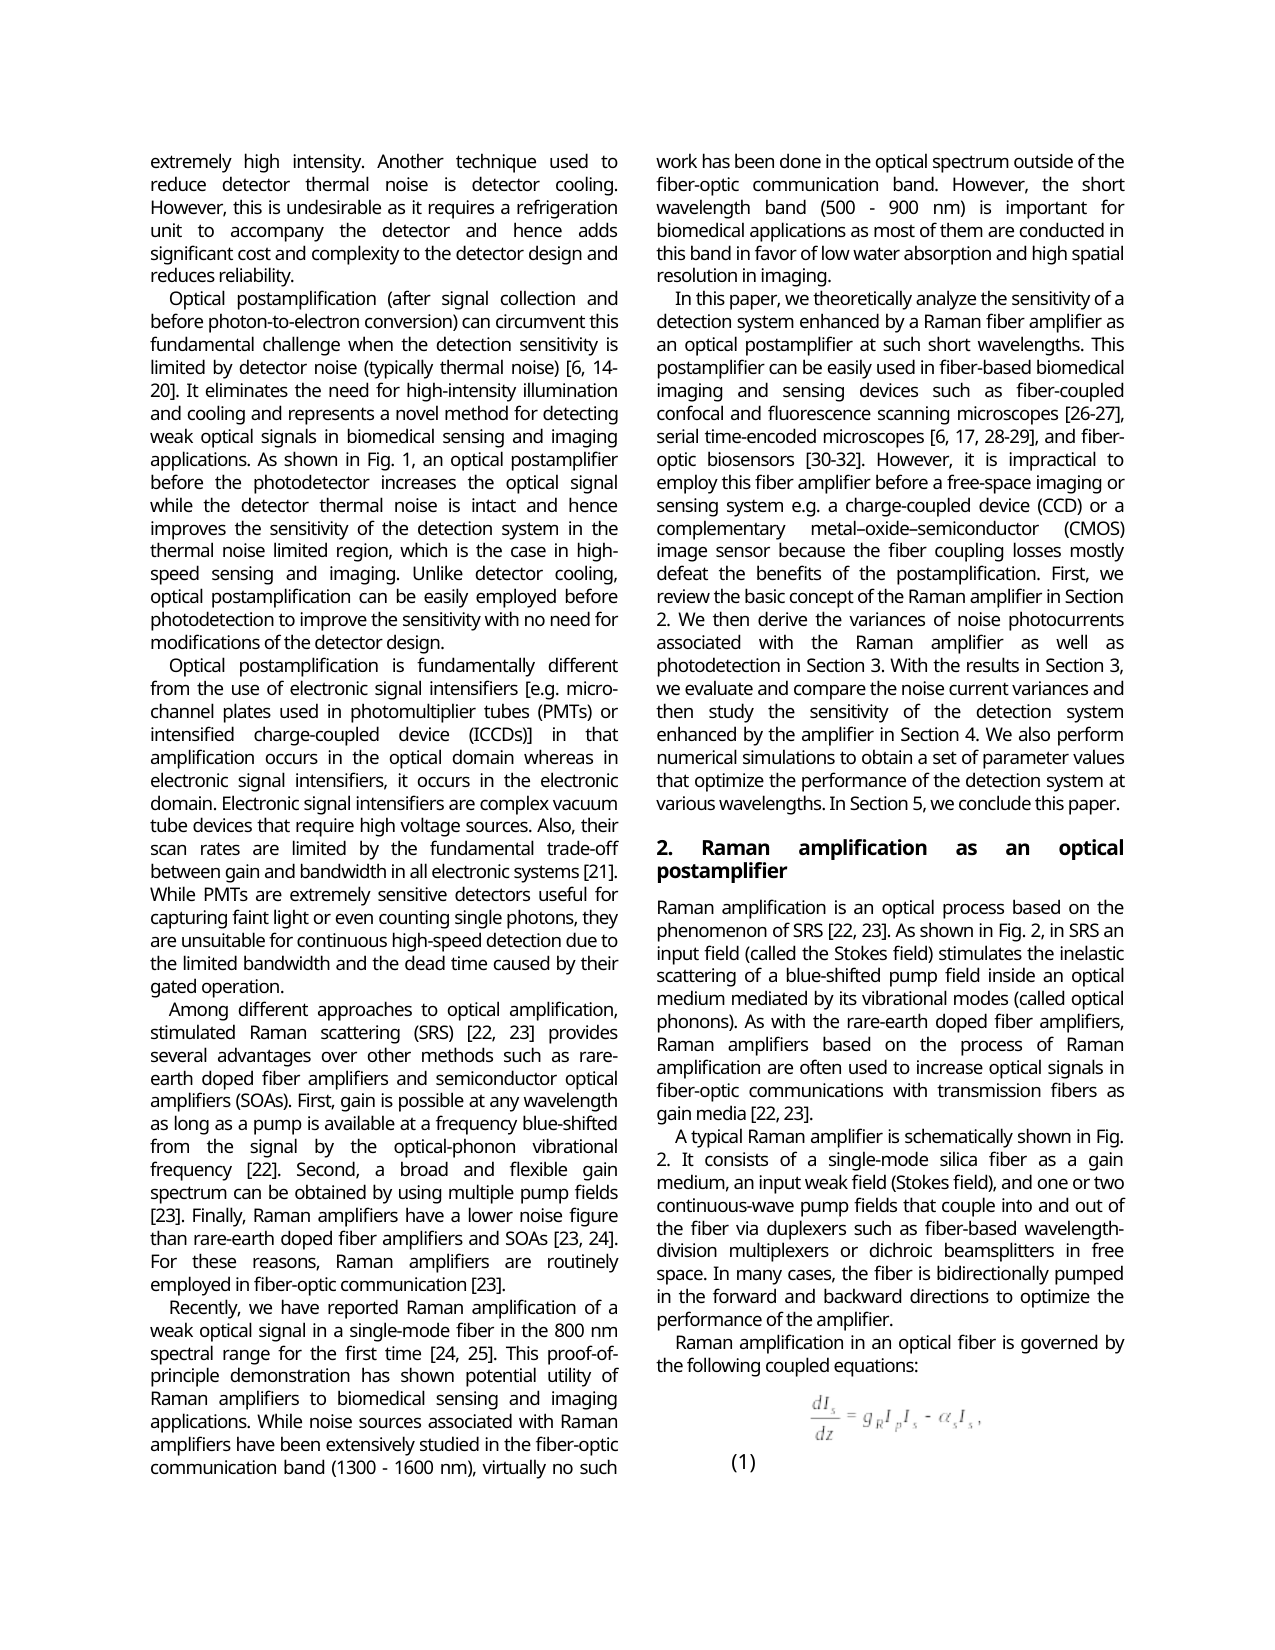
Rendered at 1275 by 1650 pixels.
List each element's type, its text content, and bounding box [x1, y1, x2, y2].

text Optical postamplification (after signal collection and before photon-to-electron conversion) can circumvent this fundamental challenge when the detection sensitivity is limited by detector noise (typically thermal noise) [6, 14-20]. It eliminates the need for high-intensity illumination and cooling and represents a novel method for detecting weak optical signals in biomedical sensing and imaging applications. As shown in Fig. 1, an optical postamplifier before the photodetector increases the optical signal while the detector thermal noise is intact and hence improves the sensitivity of the detection system in the thermal noise limited region, which is the case in high-speed sensing and imaging. Unlike detector cooling, optical postamplification can be easily employed before photodetection to improve the sensitivity with no need for modifications of the detector design. [150, 287, 619, 654]
text Raman amplification is an optical process based on the phenomenon of SRS [22, 23]. As shown in Fig. 2, in SRS an input field (called the Stokes field) stimulates the inelastic scattering of a blue-shifted pump field inside an optical medium mediated by its vibrational modes (called optical phonons). As with the rare-earth doped fiber amplifiers, Raman amplifiers based on the process of Raman amplification are often used to increase optical signals in fiber-optic communications with transmission fibers as gain media [22, 23]. [656, 896, 1125, 1125]
text A typical Raman amplifier is schematically shown in Fig. 2. It consists of a single-mode silica fiber as a gain medium, an input weak field (Stokes field), and one or two continuous-wave pump fields that couple into and out of the fiber via duplexers such as fiber-based wavelength-division multiplexers or dichroic beamsplitters in free space. In many cases, the fiber is bidirectionally pumped in the forward and backward directions to optimize the performance of the amplifier. [656, 1125, 1125, 1331]
text 2. Raman amplification as an optical postamplifier [656, 837, 1125, 883]
text Recently, we have reported Raman amplification of a weak optical signal in a single-mode fiber in the 800 nm spectral range for the first time [24, 25]. This proof-of-principle demonstration has shown potential utility of Raman amplifiers to biomedical sensing and imaging applications. While noise sources associated with Raman amplifiers have been extensively studied in the fiber-optic communication band (1300 - 1600 nm), virtually no such work has been done in the optical spectrum outside of the fiber-optic communication band. However, the short wavelength band (500 - 900 nm) is important for biomedical applications as most of them are conducted in this band in favor of low water absorption and high spatial resolution in imaging. [656, 150, 1125, 287]
text Among different approaches to optical amplification, stimulated Raman scattering (SRS) [22, 23] provides several advantages over other methods such as rare-earth doped fiber amplifiers and semiconductor optical amplifiers (SOAs). First, gain is possible at any wavelength as long as a pump is available at a frequency blue-shifted from the signal by the optical-phonon vibrational frequency [22]. Second, a broad and flexible gain spectrum can be obtained by using multiple pump fields [23]. Finally, Raman amplifiers have a lower noise figure than rare-earth doped fiber amplifiers and SOAs [23, 24]. For these reasons, Raman amplifiers are routinely employed in fiber-optic communication [23]. [150, 998, 619, 1296]
text Raman amplification in an optical fiber is governed by the following coupled equations: [656, 1331, 1125, 1377]
text Optical postamplification is fundamentally different from the use of electronic signal intensifiers [e.g. micro-channel plates used in photomultiplier tubes (PMTs) or intensified charge-coupled device (ICCDs)] in that amplification occurs in the optical domain whereas in electronic signal intensifiers, it occurs in the electronic domain. Electronic signal intensifiers are complex vacuum tube devices that require high voltage sources. Also, their scan rates are limited by the fundamental trade-off between gain and bandwidth in all electronic systems [21]. While PMTs are extremely sensitive detectors useful for capturing faint light or even counting single photons, they are unsuitable for continuous high-speed detection due to the limited bandwidth and the dead time caused by their gated operation. [150, 654, 619, 998]
text Recently, we have reported Raman amplification of a weak optical signal in a single-mode fiber in the 800 nm spectral range for the first time [24, 25]. This proof-of-principle demonstration has shown potential utility of Raman amplifiers to biomedical sensing and imaging applications. While noise sources associated with Raman amplifiers have been extensively studied in the fiber-optic communication band (1300 - 1600 nm), virtually no such work has been done in the optical spectrum outside of the fiber-optic communication band. However, the short wavelength band (500 - 900 nm) is important for biomedical applications as most of them are conducted in this band in favor of low water absorption and high spatial resolution in imaging. [150, 1296, 619, 1479]
text (1) [656, 1387, 1125, 1475]
text In this paper, we theoretically analyze the sensitivity of a detection system enhanced by a Raman fiber amplifier as an optical postamplifier at such short wavelengths. This postamplifier can be easily used in fiber-based biomedical imaging and sensing devices such as fiber-coupled confocal and fluorescence scanning microscopes [26-27], serial time-encoded microscopes [6, 17, 28-29], and fiber-optic biosensors [30-32]. However, it is impractical to employ this fiber amplifier before a free-space imaging or sensing system e.g. a charge-coupled device (CCD) or a complementary metal–oxide–semiconductor (CMOS) image sensor because the fiber coupling losses mostly defeat the benefits of the postamplification. First, we review the basic concept of the Raman amplifier in Section 2. We then derive the variances of noise photocurrents associated with the Raman amplifier as well as photodetection in Section 3. With the results in Section 3, we evaluate and compare the noise current variances and then study the sensitivity of the detection system enhanced by the amplifier in Section 4. We also perform numerical simulations to obtain a set of parameter values that optimize the performance of the detection system at various wavelengths. In Section 5, we conclude this paper. [656, 287, 1125, 814]
